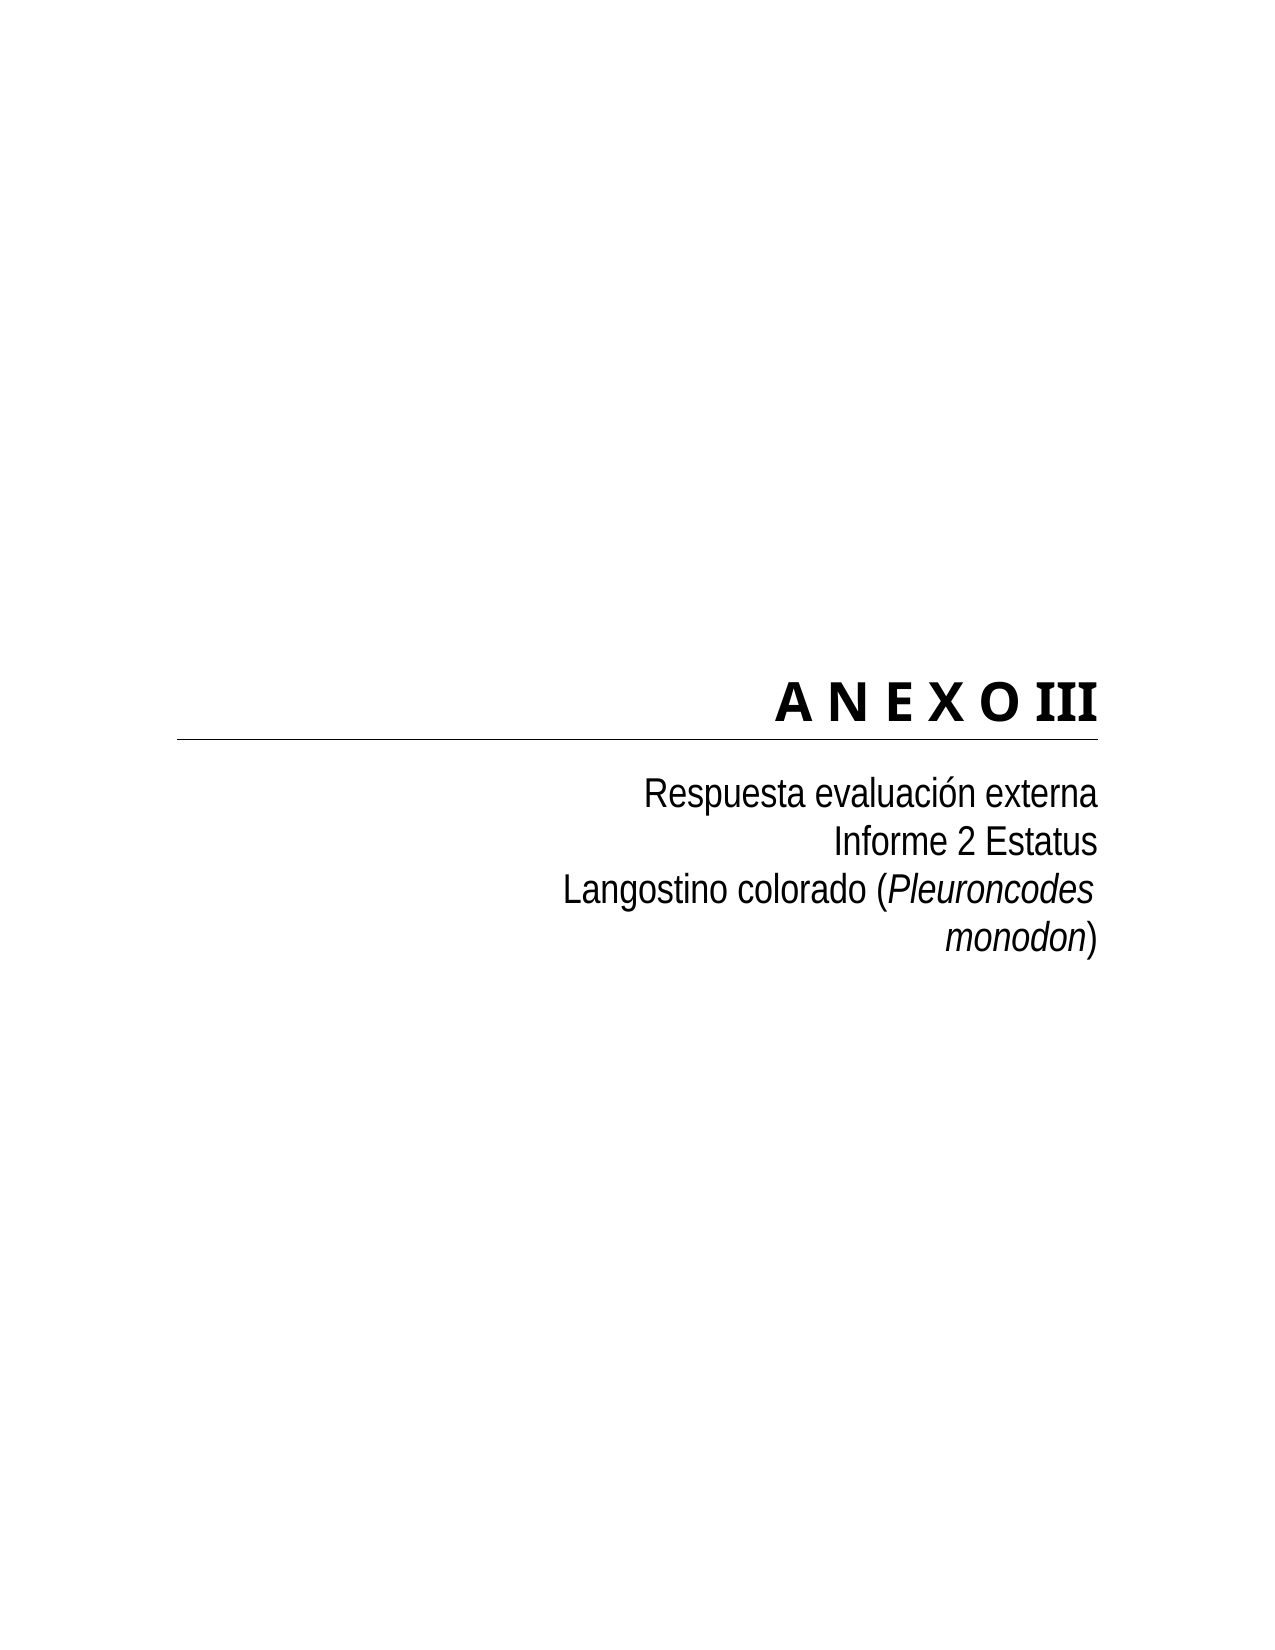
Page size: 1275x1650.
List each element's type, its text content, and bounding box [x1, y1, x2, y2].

text A N E X O III [177, 663, 1098, 739]
text Langostino colorado (Pleuroncodes monodon) [533, 864, 1098, 960]
text Respuesta evaluación externa Informe 2 Estatus [533, 769, 1098, 864]
